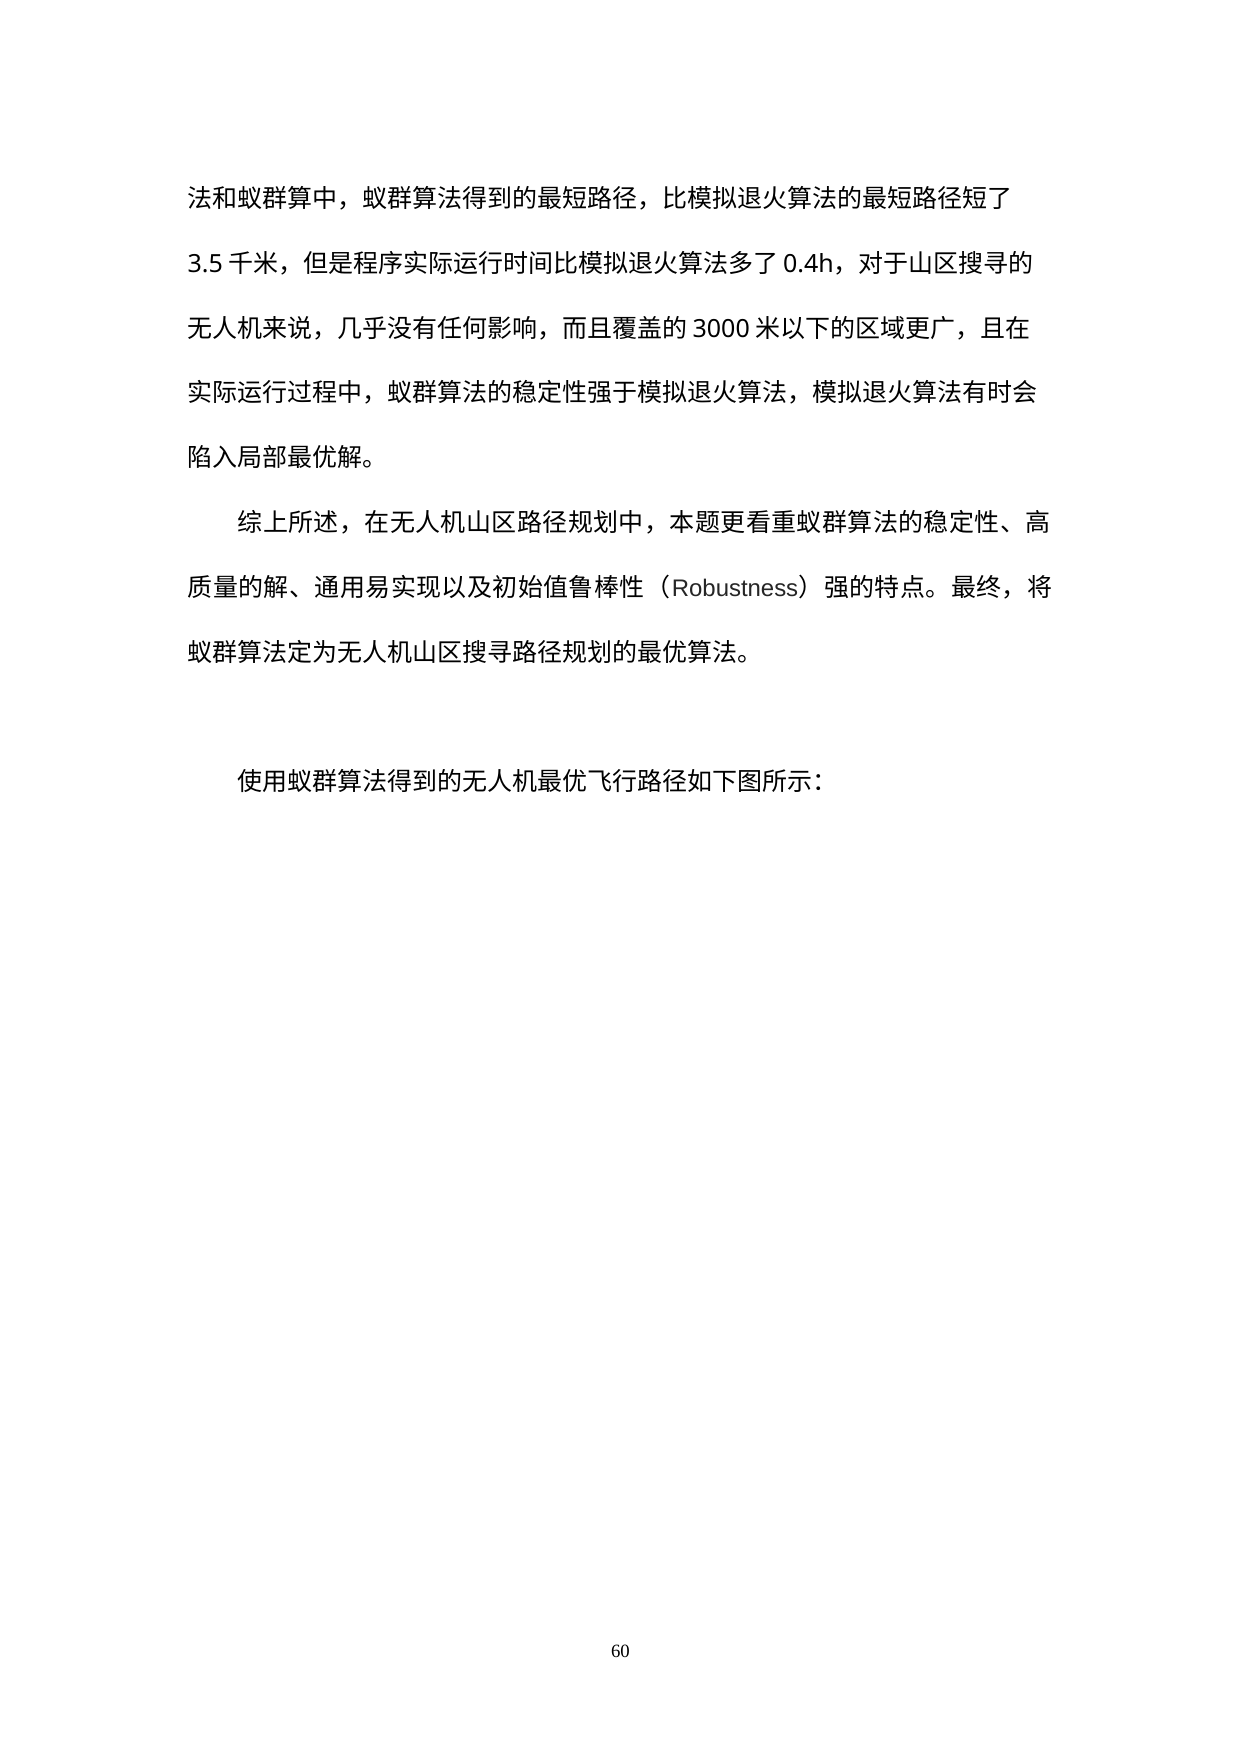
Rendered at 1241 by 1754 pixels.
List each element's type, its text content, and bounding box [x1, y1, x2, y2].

text 综上所述，在无人机山区路径规划中，本题更看重蚁群算法的稳定性、高质量的解、通用易实现以及初始值鲁棒性（Robustness）强的特点。最终，将蚁群算法定为无人机山区搜寻路径规划的最优算法。 [187, 488, 1053, 683]
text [187, 164, 1053, 488]
text 使用蚁群算法得到的无人机最优飞行路径如下图所示： [187, 747, 1053, 812]
